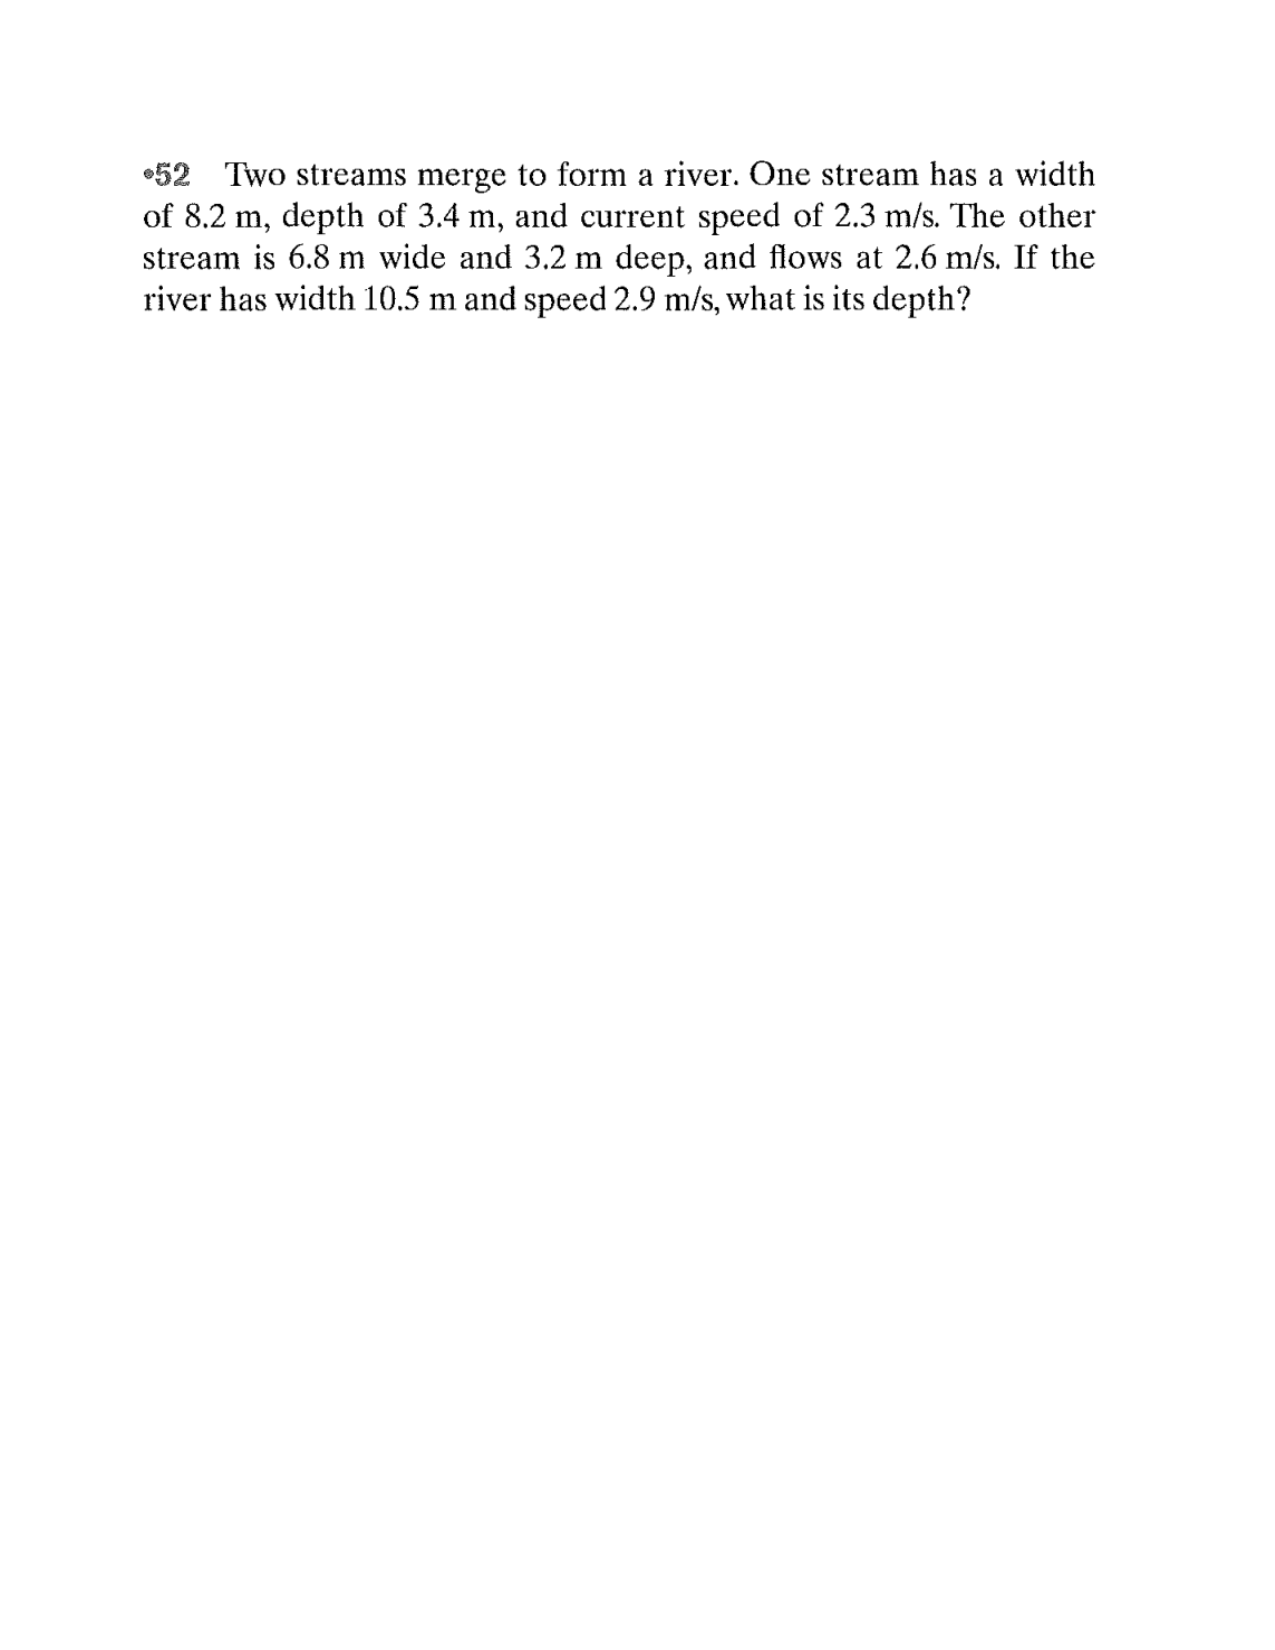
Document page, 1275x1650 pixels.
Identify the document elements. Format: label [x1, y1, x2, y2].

picture [135, 150, 1110, 325]
